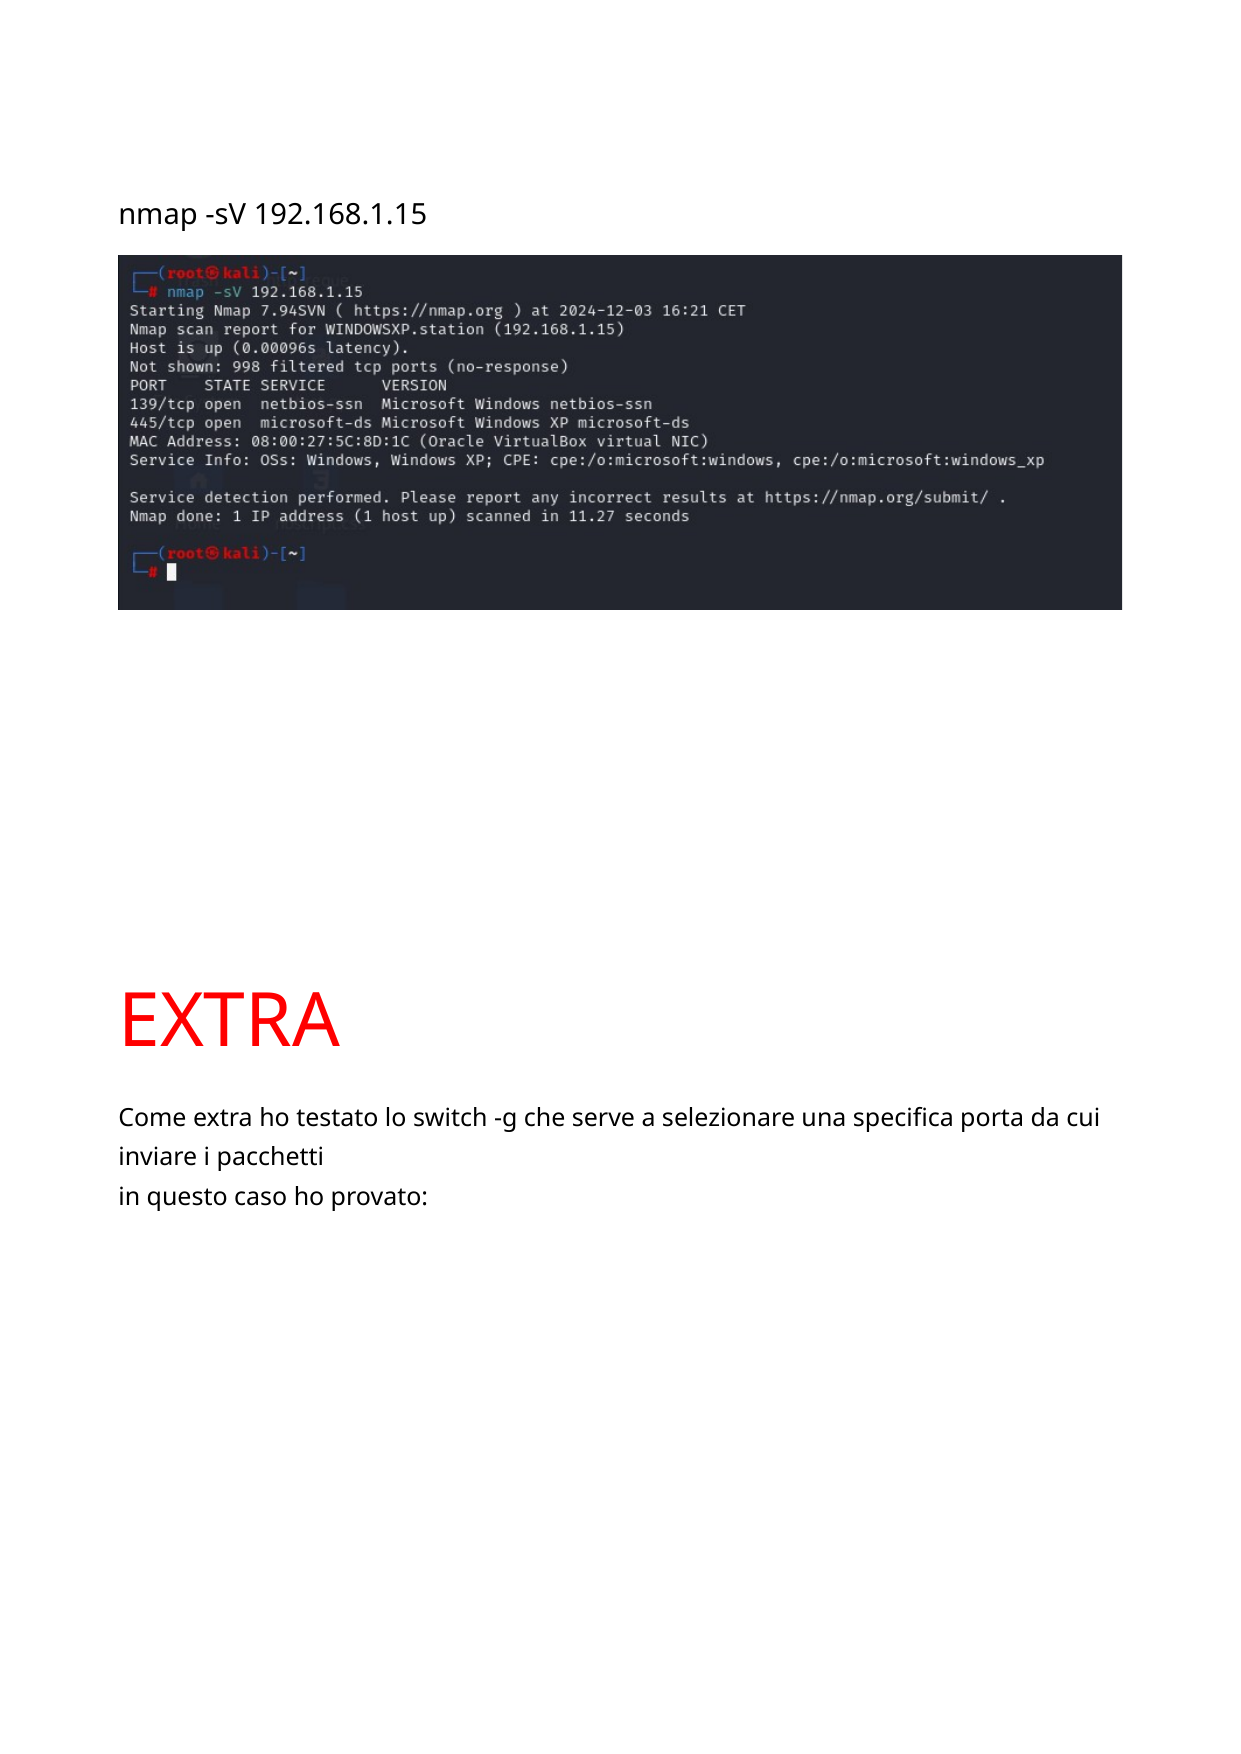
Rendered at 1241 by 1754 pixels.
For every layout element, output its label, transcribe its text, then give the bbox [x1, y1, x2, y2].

text Come extra ho testato lo switch -g che serve a selezionare una specifica porta da cui inviare i pacchetti in questo caso ho provato: [118, 1100, 1122, 1212]
text nmap -sV 192.168.1.15 [118, 148, 1122, 233]
picture [118, 255, 1123, 610]
text EXTRA [118, 966, 1122, 1068]
